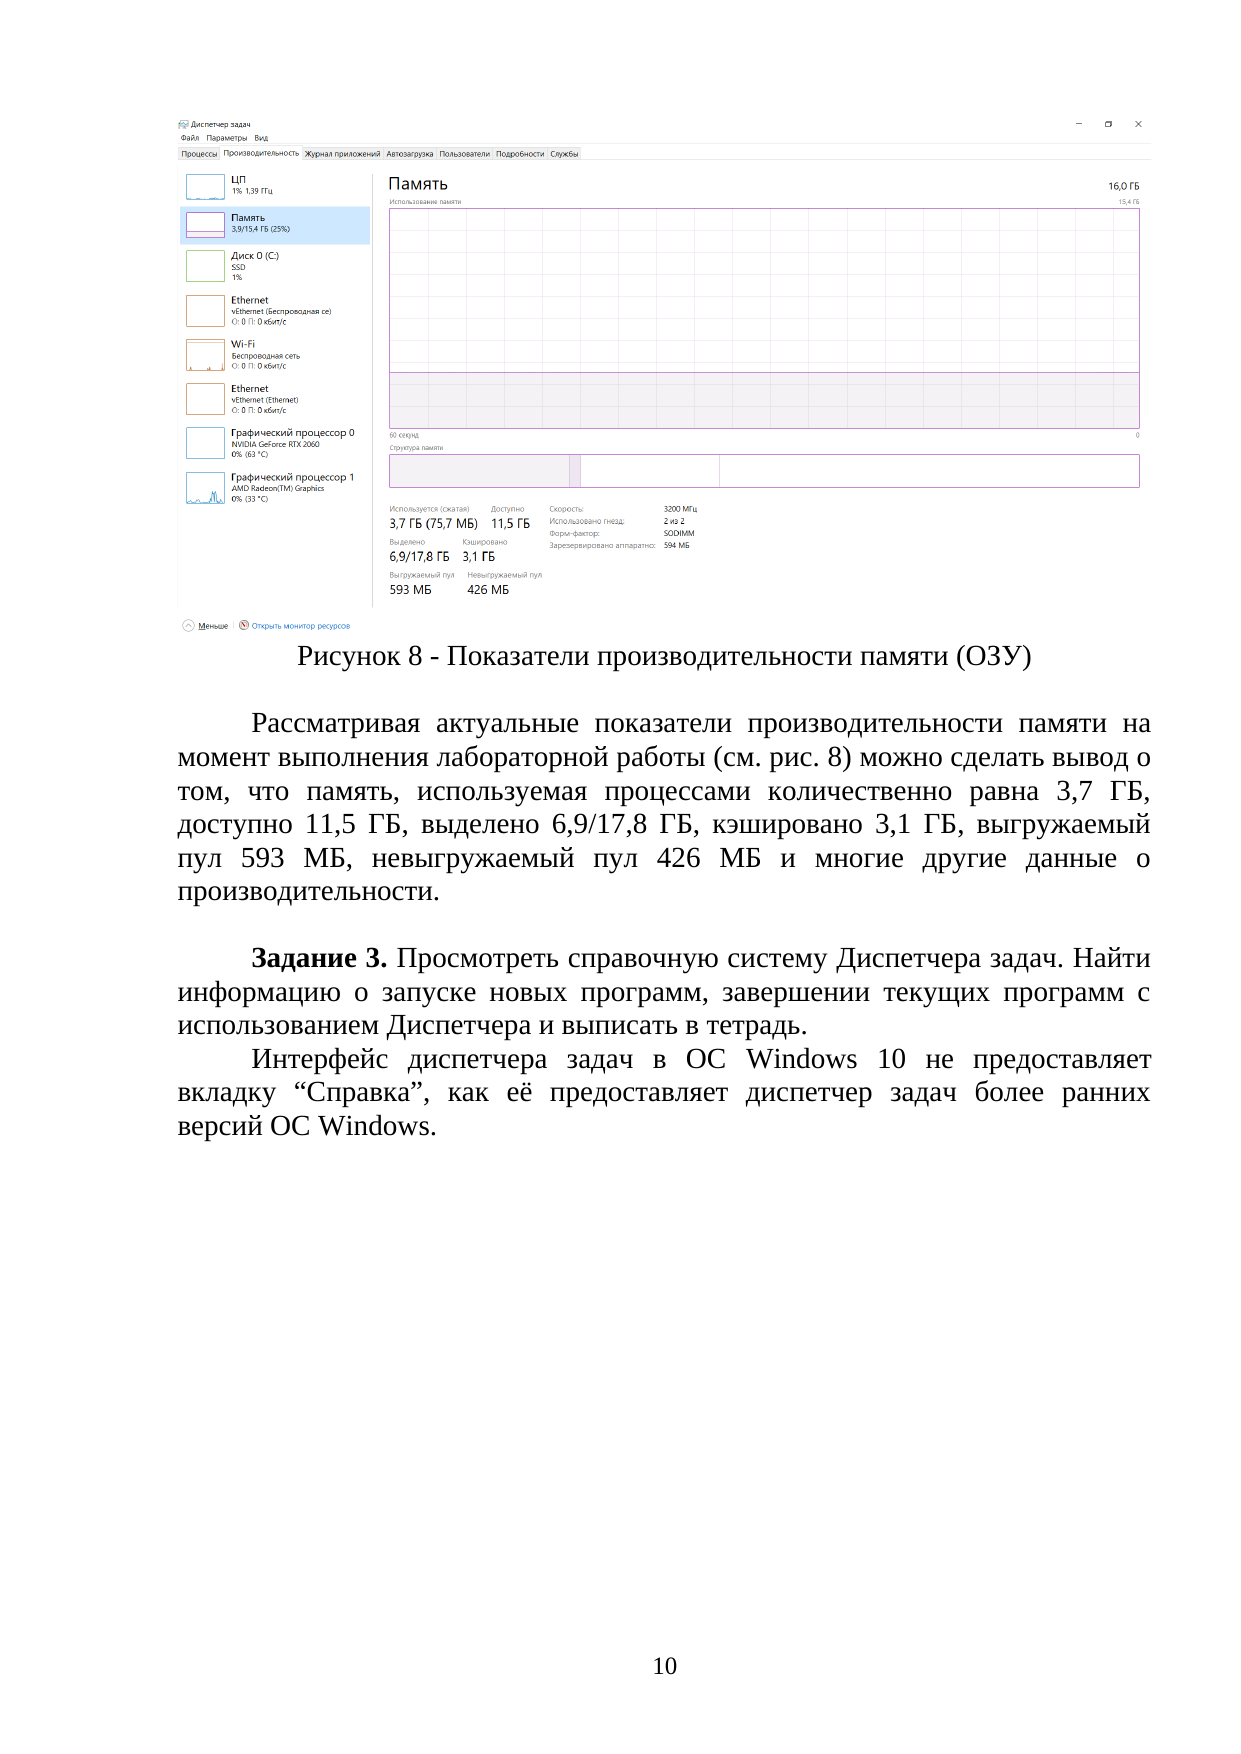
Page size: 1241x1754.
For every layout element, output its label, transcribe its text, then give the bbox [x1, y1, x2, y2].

text Рассматривая актуальные показатели производительности памяти на момент выполнения лабораторной работы (см. рис. 8) можно сделать вывод о том, что память, используемая процессами количественно равна 3,7 ГБ, доступно 11,5 ГБ, выделено 6,9/17,8 ГБ, кэшировано 3,1 ГБ, выгружаемый пул 593 МБ, невыгружаемый пул 426 МБ и многие другие данные о производительности. [177, 706, 1152, 907]
text Рисунок 8 - Показатели производительности памяти (ОЗУ) [177, 639, 1152, 672]
text Интерфейс диспетчера задач в ОС Windows 10 не предоставляет вкладку “Справка”, как её предоставляет диспетчер задач более ранних версий ОС Windows. [177, 1041, 1152, 1142]
picture [177, 118, 1152, 639]
text Задание 3. Просмотреть справочную систему Диспетчера задач. Найти информацию о запуске новых программ, завершении текущих программ с использованием Диспетчера и выписать в тетрадь. [177, 940, 1152, 1041]
